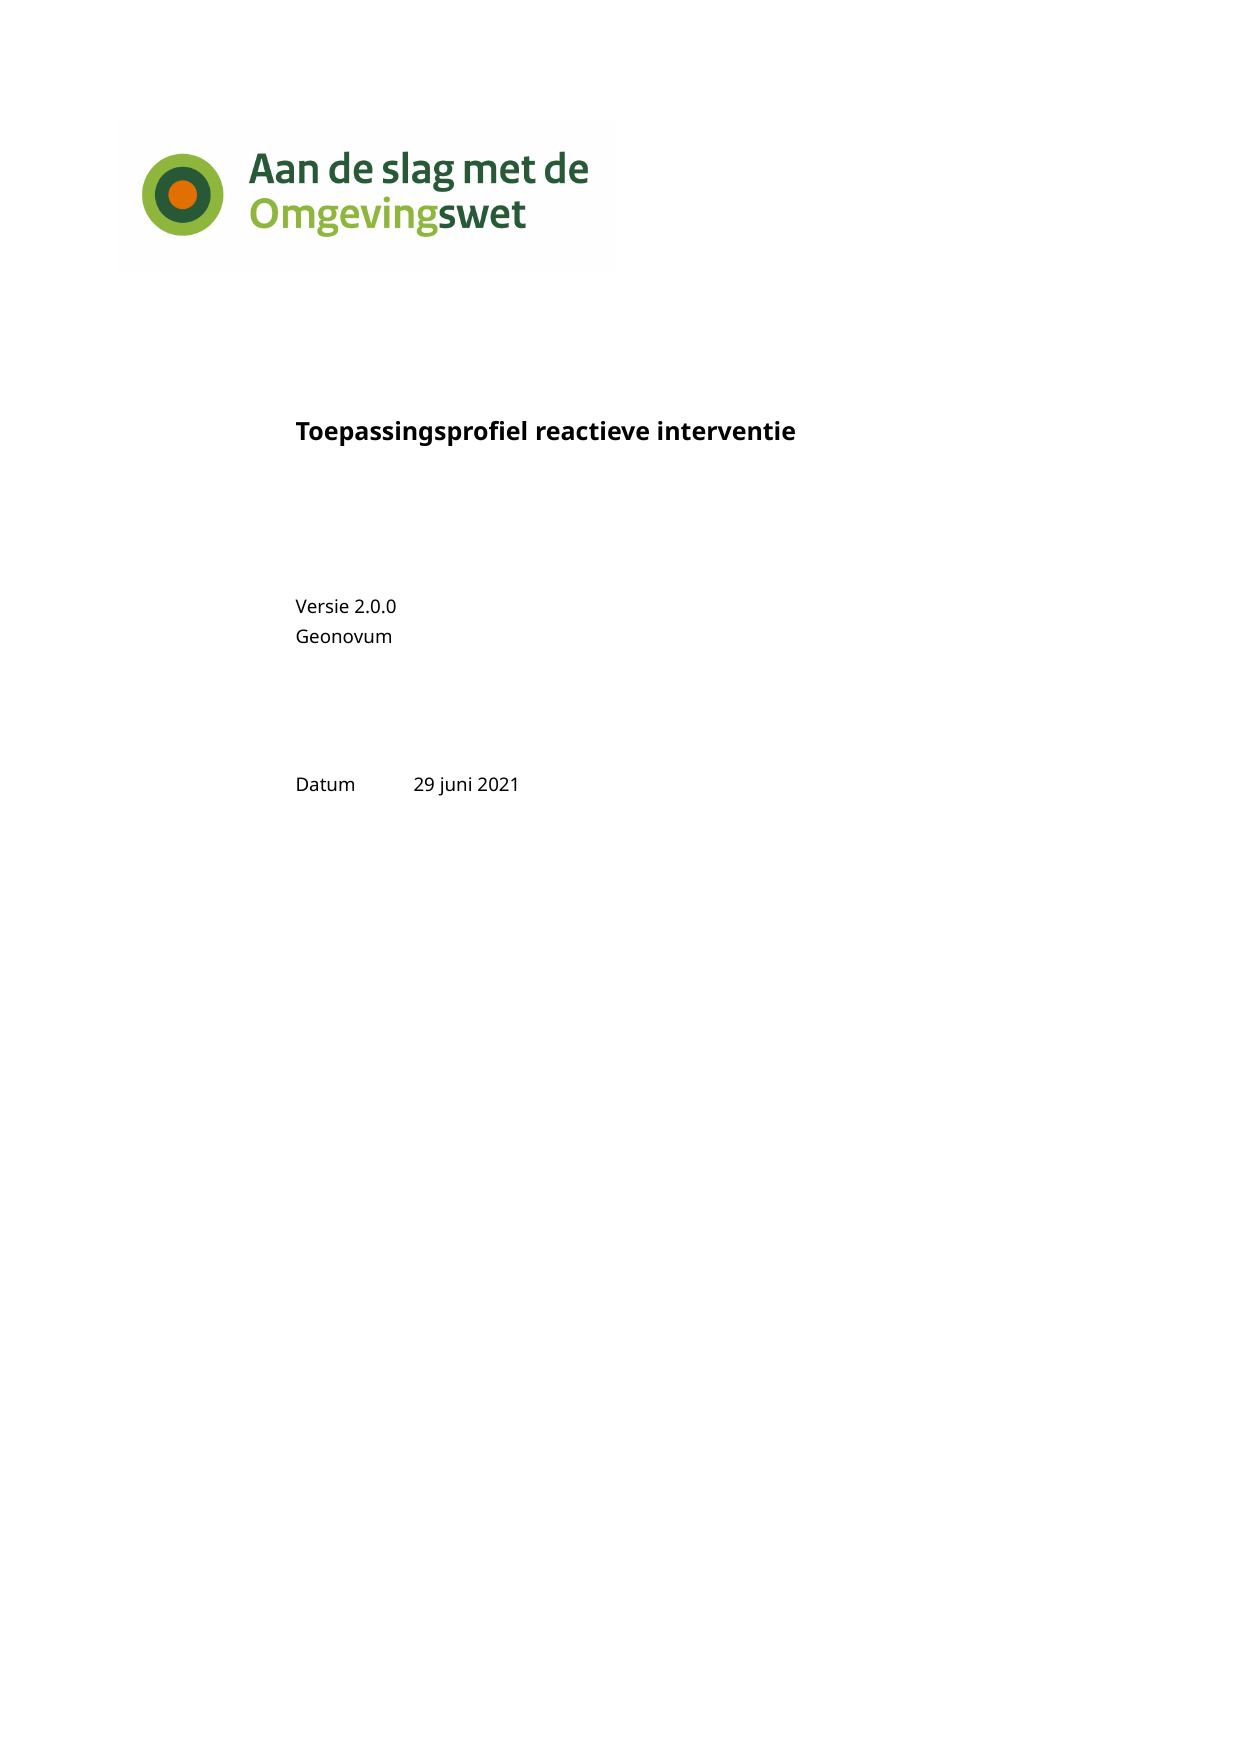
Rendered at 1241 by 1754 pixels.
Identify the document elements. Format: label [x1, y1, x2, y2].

picture [117, 118, 617, 271]
